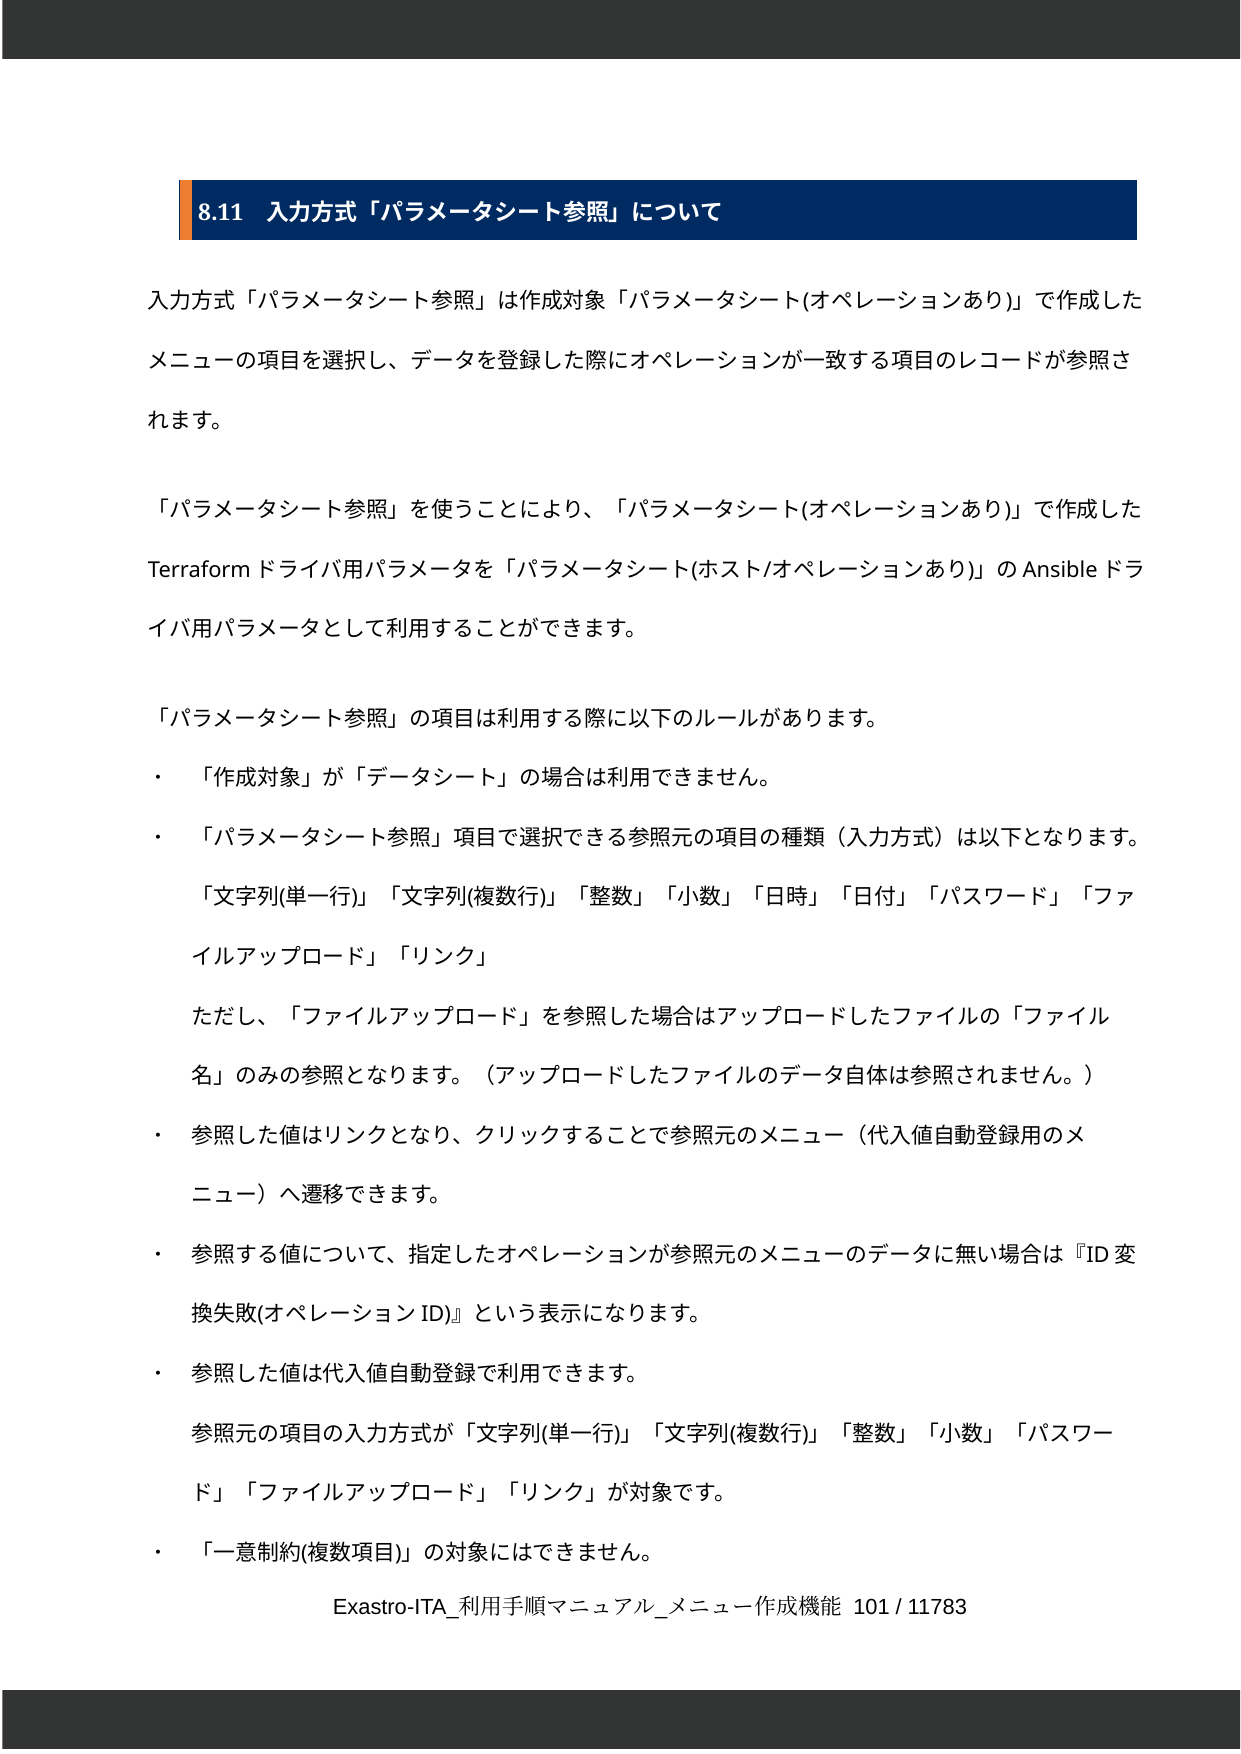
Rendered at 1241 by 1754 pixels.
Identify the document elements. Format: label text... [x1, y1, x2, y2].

list 「文字列(単一行)」「文字列(複数行)」「整数」「小数」「日時」「日付」「パスワード」「ファイルアップロード」「リンク」 [191, 866, 1152, 985]
list 「パラメータシート参照」項目で選択できる参照元の項目の種類（入力方式）は以下となります。 [148, 806, 1152, 866]
list 参照元の項目の入力方式が「文字列(単一行)」「文字列(複数行)」「整数」「小数」「パスワード」「ファイルアップロード」「リンク」が対象です。 [191, 1402, 1152, 1521]
list 「作成対象」が「データシート」の場合は利用できません。 [148, 746, 1152, 806]
list 「一意制約(複数項目)」の対象にはできません。 [148, 1521, 1152, 1581]
picture [2, 1690, 1241, 1749]
list 参照する値について、指定したオペレーションが参照元のメニューのデータに無い場合は『ID変換失敗(オペレーションID)』という表示になります。 [148, 1223, 1152, 1342]
list 参照した値はリンクとなり、クリックすることで参照元のメニュー（代入値自動登録用のメニュー）へ遷移できます。 [148, 1104, 1152, 1223]
list 参照した値は代入値自動登録で利用できます。 [148, 1342, 1152, 1402]
subtitle 入力方式「パラメータシート参照」について [192, 180, 1137, 240]
text 入力方式「パラメータシート参照」は作成対象「パラメータシート(オペレーションあり)」で作成したメニューの項目を選択し、データを登録した際にオペレーションが一致する項目のレコードが参照されます。 [148, 270, 1152, 448]
picture [2, 0, 1241, 59]
text 「パラメータシート参照」を使うことにより、「パラメータシート(オペレーションあり)」で作成したTerraformドライバ用パラメータを「パラメータシート(ホスト/オペレーションあり)」のAnsibleドライバ用パラメータとして利用することができます。 [148, 478, 1152, 657]
list ただし、「ファイルアップロード」を参照した場合はアップロードしたファイルの「ファイル名」のみの参照となります。（アップロードしたファイルのデータ自体は参照されません。） [191, 985, 1152, 1104]
text 「パラメータシート参照」の項目は利用する際に以下のルールがあります。 [148, 687, 1152, 746]
